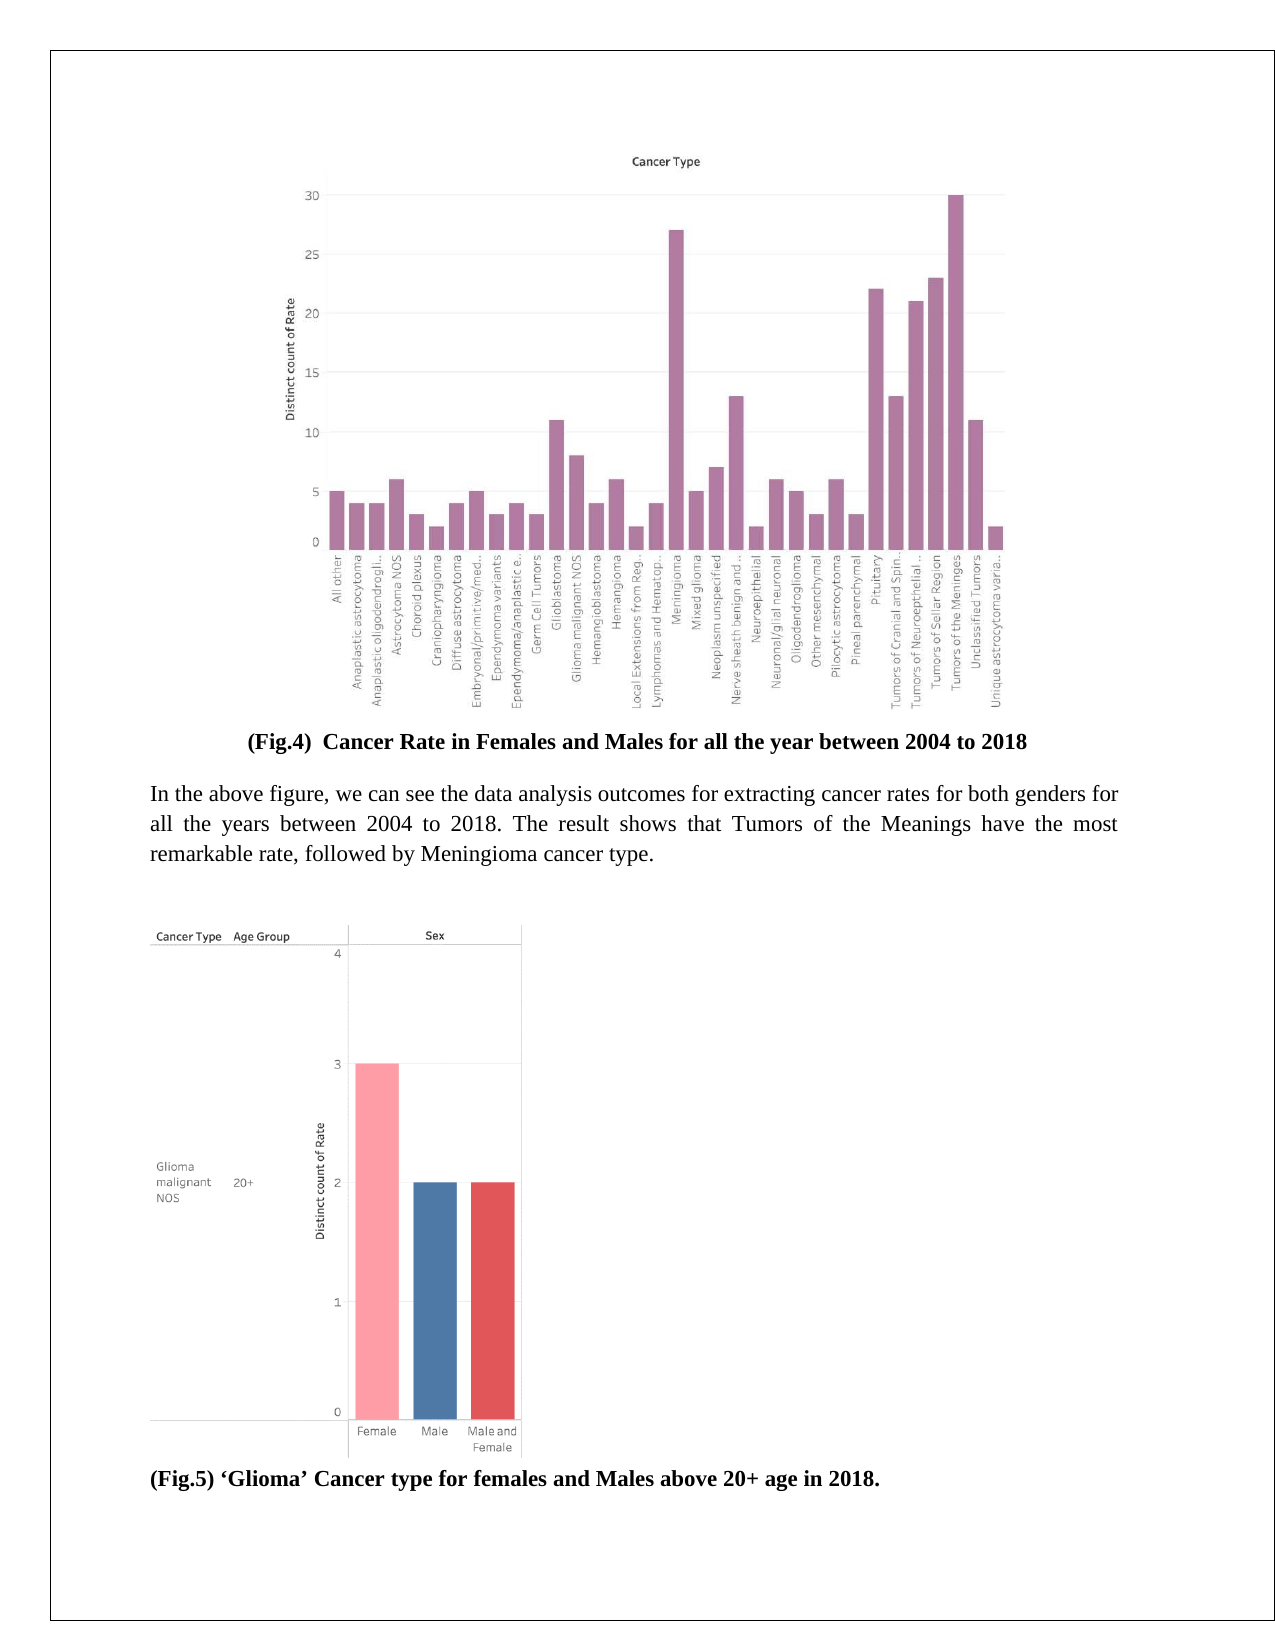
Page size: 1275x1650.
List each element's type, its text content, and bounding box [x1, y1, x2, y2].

picture [150, 925, 522, 1458]
text In the above figure, we can see the data analysis outcomes for extracting cancer rates for both genders for all the years between 2004 to 2018. The result shows that Tumors of the Meanings have the most remarkable rate, followed by Meningioma cancer type. [150, 780, 1120, 867]
picture [285, 156, 1005, 710]
text (Fig.4) Cancer Rate in Females and Males for all the year between 2004 to 2018 [247, 728, 1274, 755]
